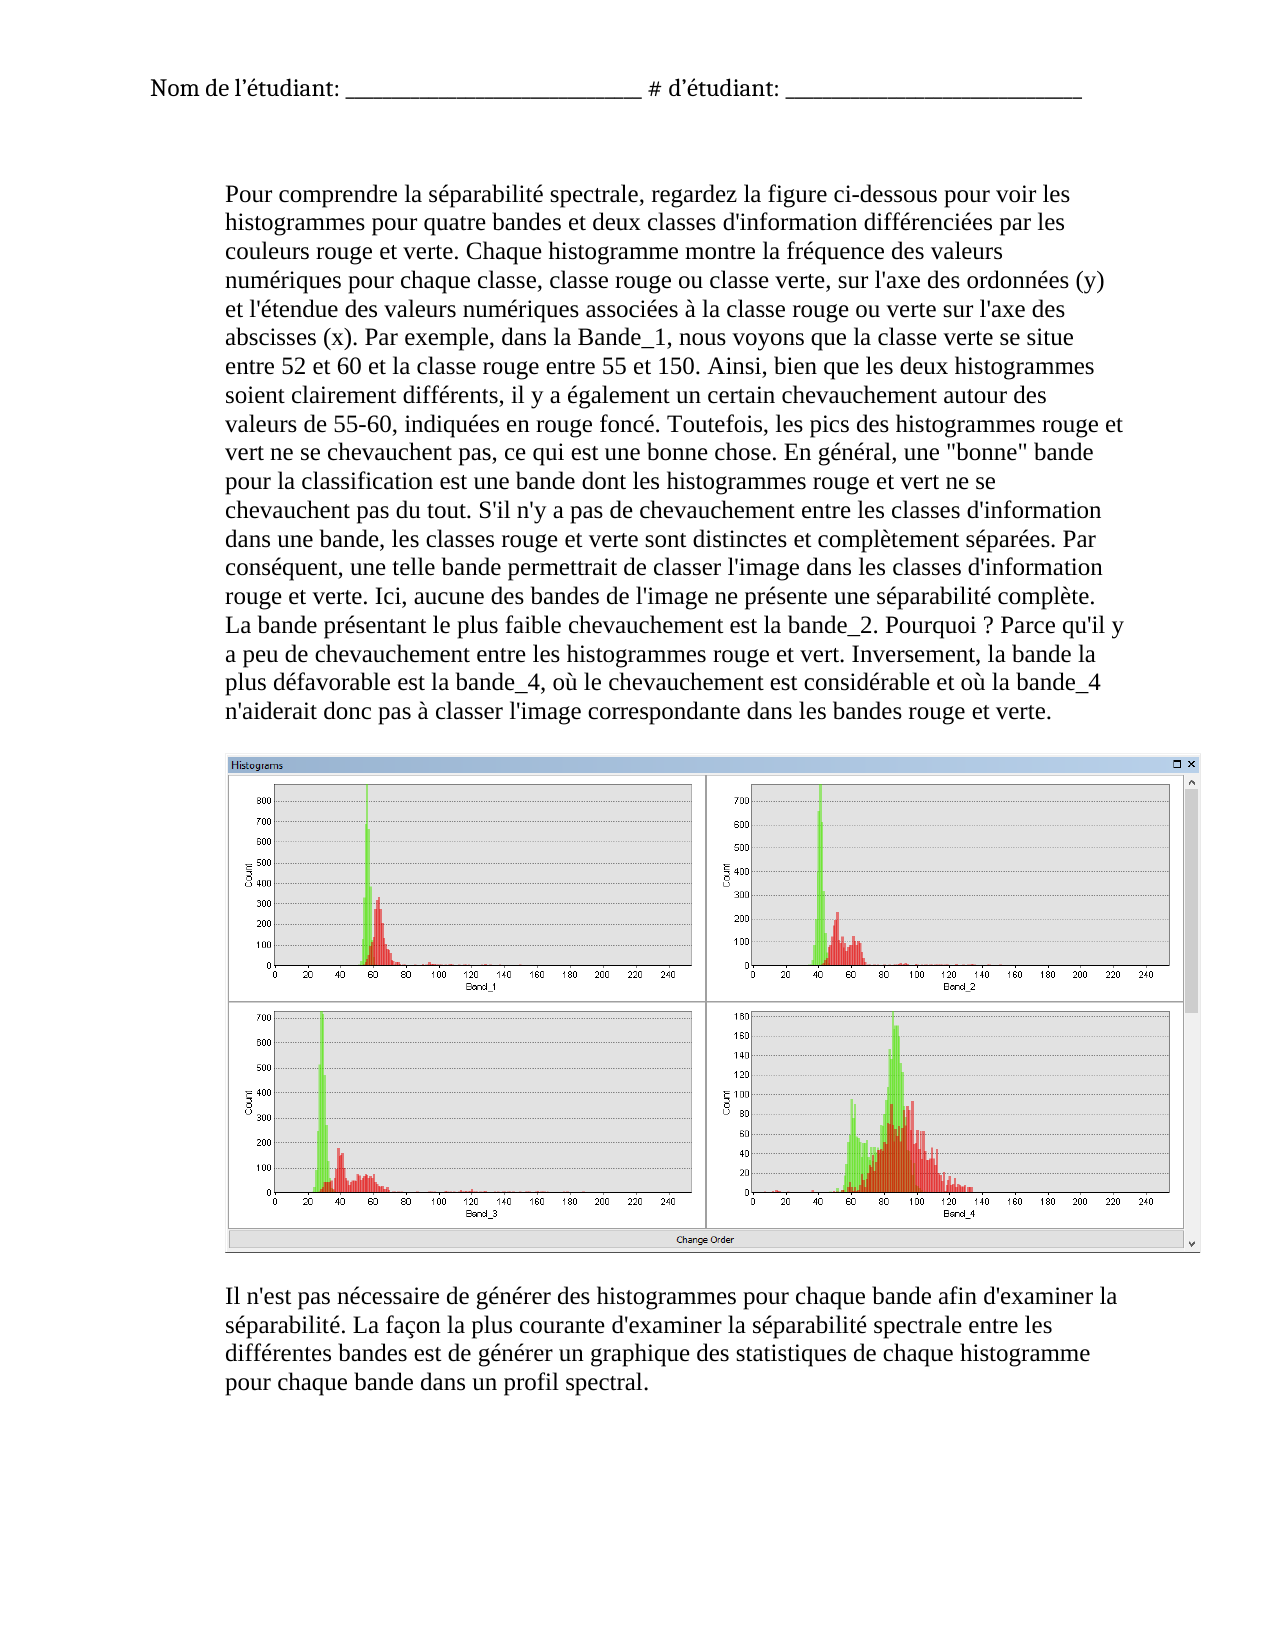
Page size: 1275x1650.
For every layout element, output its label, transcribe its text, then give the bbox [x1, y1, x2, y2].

list Il n'est pas nécessaire de générer des histogrammes pour chaque bande afin d'examiner la séparabilité. La façon la plus courante d'examiner la séparabilité spectrale entre les différentes bandes est de générer un graphique des statistiques de chaque histogramme pour chaque bande dans un profil spectral. [225, 1281, 1125, 1396]
list Pour comprendre la séparabilité spectrale, regardez la figure ci-dessous pour voir les histogrammes pour quatre bandes et deux classes d'information différenciées par les couleurs rouge et verte. Chaque histogramme montre la fréquence des valeurs numériques pour chaque classe, classe rouge ou classe verte, sur l'axe des ordonnées (y) et l'étendue des valeurs numériques associées à la classe rouge ou verte sur l'axe des abscisses (x). Par exemple, dans la Bande_1, nous voyons que la classe verte se situe entre 52 et 60 et la classe rouge entre 55 et 150. Ainsi, bien que les deux histogrammes soient clairement différents, il y a également un certain chevauchement autour des valeurs de 55-60, indiquées en rouge foncé. Toutefois, les pics des histogrammes rouge et vert ne se chevauchent pas, ce qui est une bonne chose. En général, une "bonne" bande pour la classification est une bande dont les histogrammes rouge et vert ne se chevauchent pas du tout. S'il n'y a pas de chevauchement entre les classes d'information dans une bande, les classes rouge et verte sont distinctes et complètement séparées. Par conséquent, une telle bande permettrait de classer l'image dans les classes d'information rouge et verte. Ici, aucune des bandes de l'image ne présente une séparabilité complète. La bande présentant le plus faible chevauchement est la bande_2. Pourquoi ? Parce qu'il y a peu de chevauchement entre les histogrammes rouge et vert. Inversement, la bande la plus défavorable est la bande_4, où le chevauchement est considérable et où la bande_4 n'aiderait donc pas à classer l'image correspondante dans les bandes rouge et verte. [225, 179, 1125, 725]
picture [225, 753, 1200, 1253]
